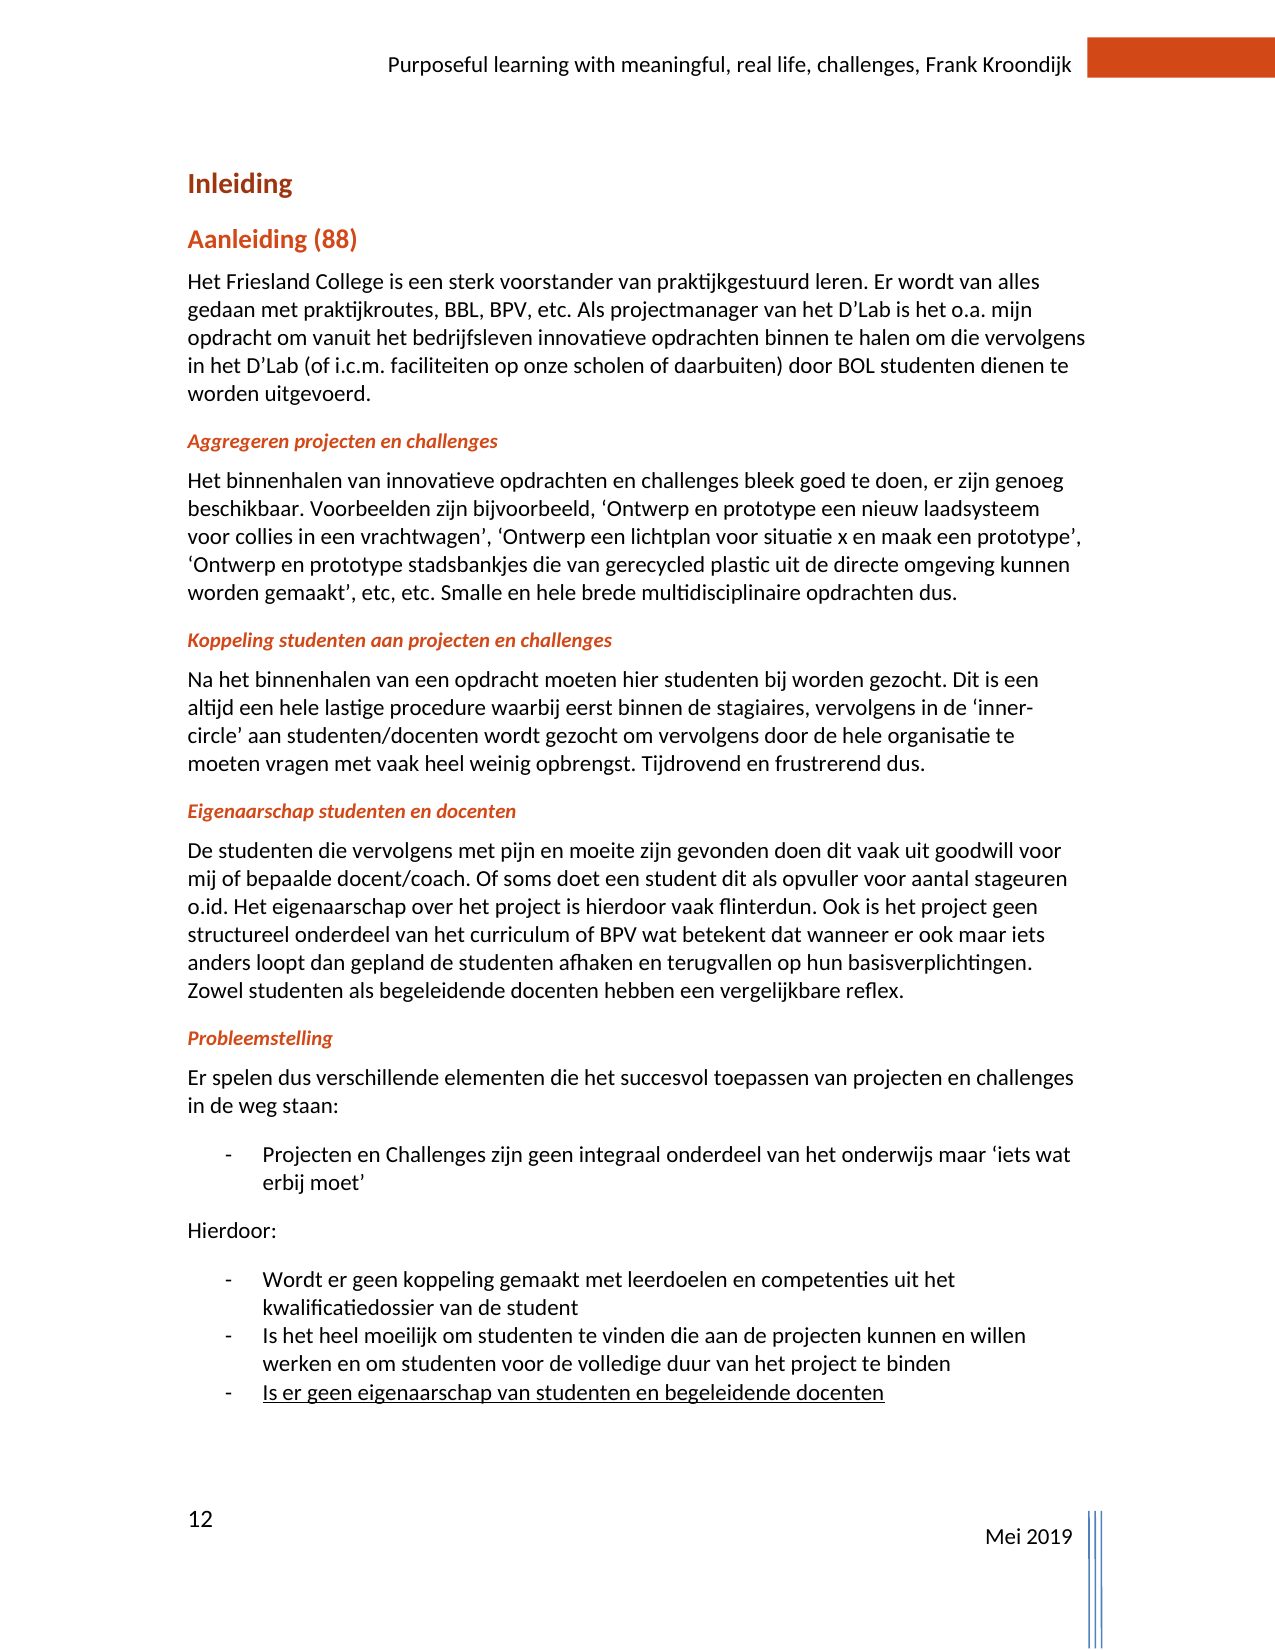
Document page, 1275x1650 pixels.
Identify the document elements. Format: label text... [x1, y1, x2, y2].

subtitle Aggregeren projecten en challenges [187, 428, 1087, 454]
subtitle Probleemstelling [187, 1025, 1087, 1050]
list Is het heel moeilijk om studenten te vinden die aan de projecten kunnen en willen werken en om studenten voor de volledige duur van het project te binden [225, 1322, 1087, 1378]
list Projecten en Challenges zijn geen integraal onderdeel van het onderwijs maar ‘iets wat erbij moet’ [225, 1140, 1087, 1196]
text Hierdoor: [187, 1217, 1087, 1245]
text Het binnenhalen van innovatieve opdrachten en challenges bleek goed te doen, er zijn genoeg beschikbaar. Voorbeelden zijn bijvoorbeeld, ‘Ontwerp en prototype een nieuw laadsysteem voor collies in een vrachtwagen’, ‘Ontwerp een lichtplan voor situatie x en maak een prototype’, ‘Ontwerp en prototype stadsbankjes die van gerecycled plastic uit de directe omgeving kunnen worden gemaakt’, etc, etc. Smalle en hele brede multidisciplinaire opdrachten dus. [187, 466, 1087, 606]
list Wordt er geen koppeling gemaakt met leerdoelen en competenties uit het kwalificatiedossier van de student [225, 1266, 1087, 1322]
text De studenten die vervolgens met pijn en moeite zijn gevonden doen dit vaak uit goodwill voor mij of bepaalde docent/coach. Of soms doet een student dit als opvuller voor aantal stageuren o.id. Het eigenaarschap over het project is hierdoor vaak flinterdun. Ook is het project geen structureel onderdeel van het curriculum of BPV wat betekent dat wanneer er ook maar iets anders loopt dan gepland de studenten afhaken en terugvallen op hun basisverplichtingen. Zowel studenten als begeleidende docenten hebben een vergelijkbare reflex. [187, 836, 1087, 1004]
text Er spelen dus verschillende elementen die het succesvol toepassen van projecten en challenges in de weg staan: [187, 1063, 1087, 1119]
subtitle Aanleiding (88) [187, 222, 1087, 255]
subtitle Eigenaarschap studenten en docenten [187, 798, 1087, 823]
subtitle Koppeling studenten aan projecten en challenges [187, 627, 1087, 653]
text Na het binnenhalen van een opdracht moeten hier studenten bij worden gezocht. Dit is een altijd een hele lastige procedure waarbij eerst binnen de stagiaires, vervolgens in de ‘inner-circle’ aan studenten/docenten wordt gezocht om vervolgens door de hele organisatie te moeten vragen met vaak heel weinig opbrengst. Tijdrovend en frustrerend dus. [187, 665, 1087, 777]
text Het Friesland College is een sterk voorstander van praktijkgestuurd leren. Er wordt van alles gedaan met praktijkroutes, BBL, BPV, etc. Als projectmanager van het D’Lab is het o.a. mijn opdracht om vanuit het bedrijfsleven innovatieve opdrachten binnen te halen om die vervolgens in het D’Lab (of i.c.m. faciliteiten op onze scholen of daarbuiten) door BOL studenten dienen te worden uitgevoerd. [187, 267, 1087, 408]
subtitle Inleiding [187, 166, 1087, 201]
list Is er geen eigenaarschap van studenten en begeleidende docenten [225, 1378, 1087, 1406]
